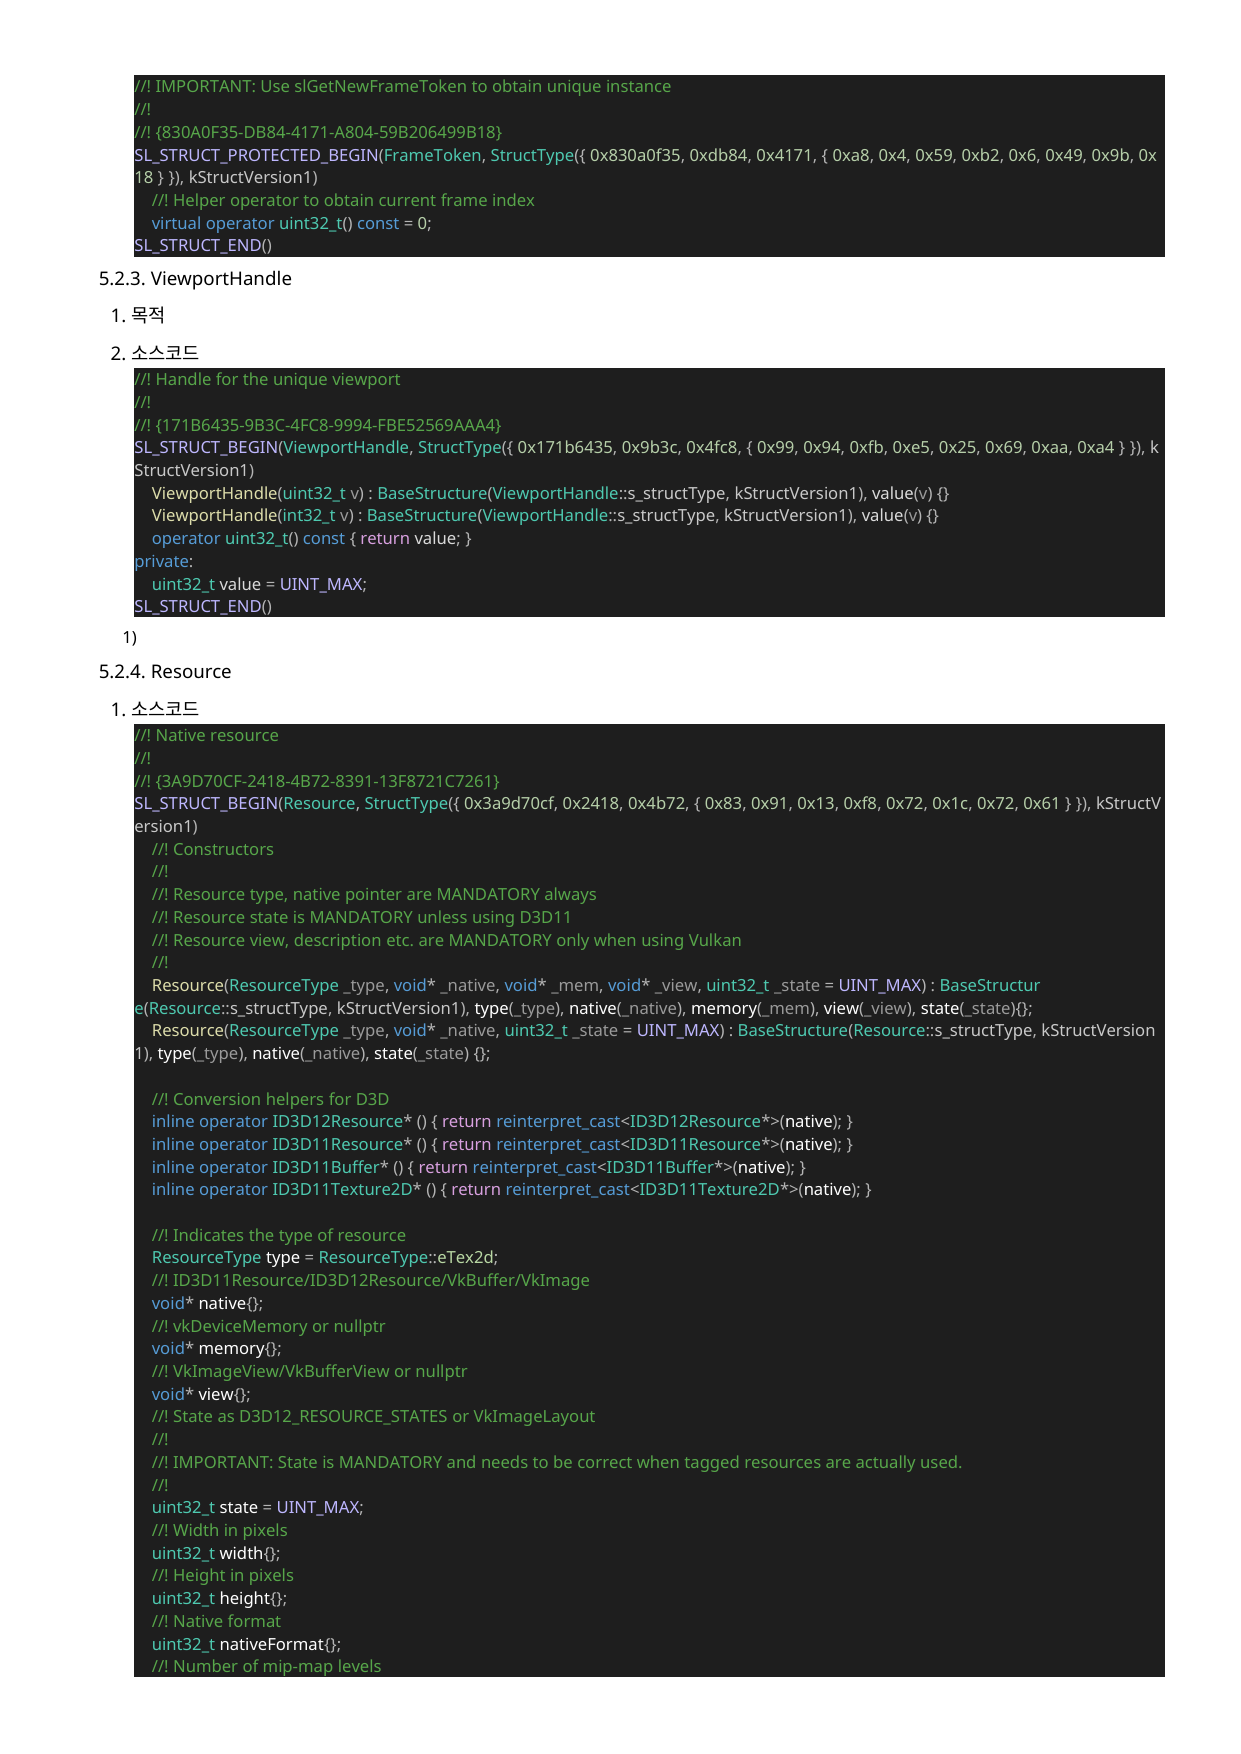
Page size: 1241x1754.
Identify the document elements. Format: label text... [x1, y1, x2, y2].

text inline operator ID3D11Texture2D* () { return reinterpret_cast<ID3D11Texture2D*>(native); } [134, 1178, 1165, 1201]
text //! Resource type, native pointer are MANDATORY always [134, 883, 1165, 905]
text uint32_t value = UINT_MAX; [134, 572, 1165, 595]
text //! [134, 1473, 1165, 1496]
text //! Native resource [134, 724, 1165, 746]
text //! State as D3D12_RESOURCE_STATES or VkImageLayout [134, 1405, 1165, 1428]
subtitle 소스코드 [110, 694, 1165, 722]
subtitle 목적 [110, 301, 1165, 328]
text //! Handle for the unique viewport [134, 368, 1165, 390]
text inline operator ID3D11Resource* () { return reinterpret_cast<ID3D11Resource*>(native); } [134, 1132, 1165, 1155]
text //! Indicates the type of resource [134, 1223, 1165, 1246]
text SL_STRUCT_BEGIN(ViewportHandle, StructType({ 0x171b6435, 0x9b3c, 0x4fc8, { 0x99, 0x94, 0xfb, 0xe5, 0x25, 0x69, 0xaa, 0xa4 } }), kStructVersion1) [134, 436, 1165, 481]
text uint32_t state = UINT_MAX; [134, 1496, 1165, 1518]
text //! Native format [134, 1609, 1165, 1632]
text //! {830A0F35-DB84-4171-A804-59B206499B18} [134, 120, 1165, 143]
text SL_STRUCT_PROTECTED_BEGIN(FrameToken, StructType({ 0x830a0f35, 0xdb84, 0x4171, { 0xa8, 0x4, 0x59, 0xb2, 0x6, 0x49, 0x9b, 0x18 } }), kStructVersion1) [134, 143, 1165, 188]
text //! vkDeviceMemory or nullptr [134, 1314, 1165, 1337]
text operator uint32_t() const { return value; } [134, 527, 1165, 549]
text uint32_t height{}; [134, 1587, 1165, 1609]
text void* view{}; [134, 1382, 1165, 1405]
text //! {171B6435-9B3C-4FC8-9994-FBE52569AAA4} [134, 413, 1165, 436]
subtitle 소스코드 [110, 338, 1165, 366]
text Resource(ResourceType _type, void* _native, uint32_t _state = UINT_MAX) : BaseStructure(Resource::s_structType, kStructVersion1), type(_type), native(_native), state(_state) {}; [134, 1019, 1165, 1064]
text //! Number of mip-map levels [134, 1655, 1165, 1677]
text //! IMPORTANT: Use slGetNewFrameToken to obtain unique instance [134, 75, 1165, 98]
subtitle ViewportHandle [98, 265, 1165, 291]
text //! VkImageView/VkBufferView or nullptr [134, 1359, 1165, 1382]
text //! [134, 951, 1165, 973]
text //! Constructors [134, 837, 1165, 860]
text //! [134, 860, 1165, 883]
text private: [134, 549, 1165, 572]
text //! Resource view, description etc. are MANDATORY only when using Vulkan [134, 928, 1165, 951]
text //! [134, 390, 1165, 413]
text //! Conversion helpers for D3D [134, 1087, 1165, 1110]
text SL_STRUCT_BEGIN(Resource, StructType({ 0x3a9d70cf, 0x2418, 0x4b72, { 0x83, 0x91, 0x13, 0xf8, 0x72, 0x1c, 0x72, 0x61 } }), kStructVersion1) [134, 792, 1165, 837]
text SL_STRUCT_END() [134, 595, 1165, 617]
text //! ID3D11Resource/ID3D12Resource/VkBuffer/VkImage [134, 1269, 1165, 1291]
text //! [134, 1428, 1165, 1450]
text //! [134, 98, 1165, 120]
text void* native{}; [134, 1291, 1165, 1314]
text ViewportHandle(uint32_t v) : BaseStructure(ViewportHandle::s_structType, kStructVersion1), value(v) {} [134, 481, 1165, 504]
text //! IMPORTANT: State is MANDATORY and needs to be correct when tagged resources are actually used. [134, 1450, 1165, 1473]
text inline operator ID3D12Resource* () { return reinterpret_cast<ID3D12Resource*>(native); } [134, 1110, 1165, 1132]
text virtual operator uint32_t() const = 0; [134, 211, 1165, 234]
text SL_STRUCT_END() [134, 234, 1165, 257]
text //! Height in pixels [134, 1564, 1165, 1587]
subtitle Resource [98, 659, 1165, 684]
text ResourceType type = ResourceType::eTex2d; [134, 1246, 1165, 1269]
text //! Width in pixels [134, 1518, 1165, 1541]
text //! [134, 746, 1165, 769]
text Resource(ResourceType _type, void* _native, void* _mem, void* _view, uint32_t _state = UINT_MAX) : BaseStructure(Resource::s_structType, kStructVersion1), type(_type), native(_native), memory(_mem), view(_view), state(_state){}; [134, 973, 1165, 1019]
text //! {3A9D70CF-2418-4B72-8391-13F8721C7261} [134, 769, 1165, 792]
text inline operator ID3D11Buffer* () { return reinterpret_cast<ID3D11Buffer*>(native); } [134, 1155, 1165, 1178]
text void* memory{}; [134, 1337, 1165, 1359]
text //! Helper operator to obtain current frame index [134, 188, 1165, 211]
text //! Resource state is MANDATORY unless using D3D11 [134, 905, 1165, 928]
text uint32_t nativeFormat{}; [134, 1632, 1165, 1655]
text ViewportHandle(int32_t v) : BaseStructure(ViewportHandle::s_structType, kStructVersion1), value(v) {} [134, 504, 1165, 527]
text uint32_t width{}; [134, 1541, 1165, 1564]
